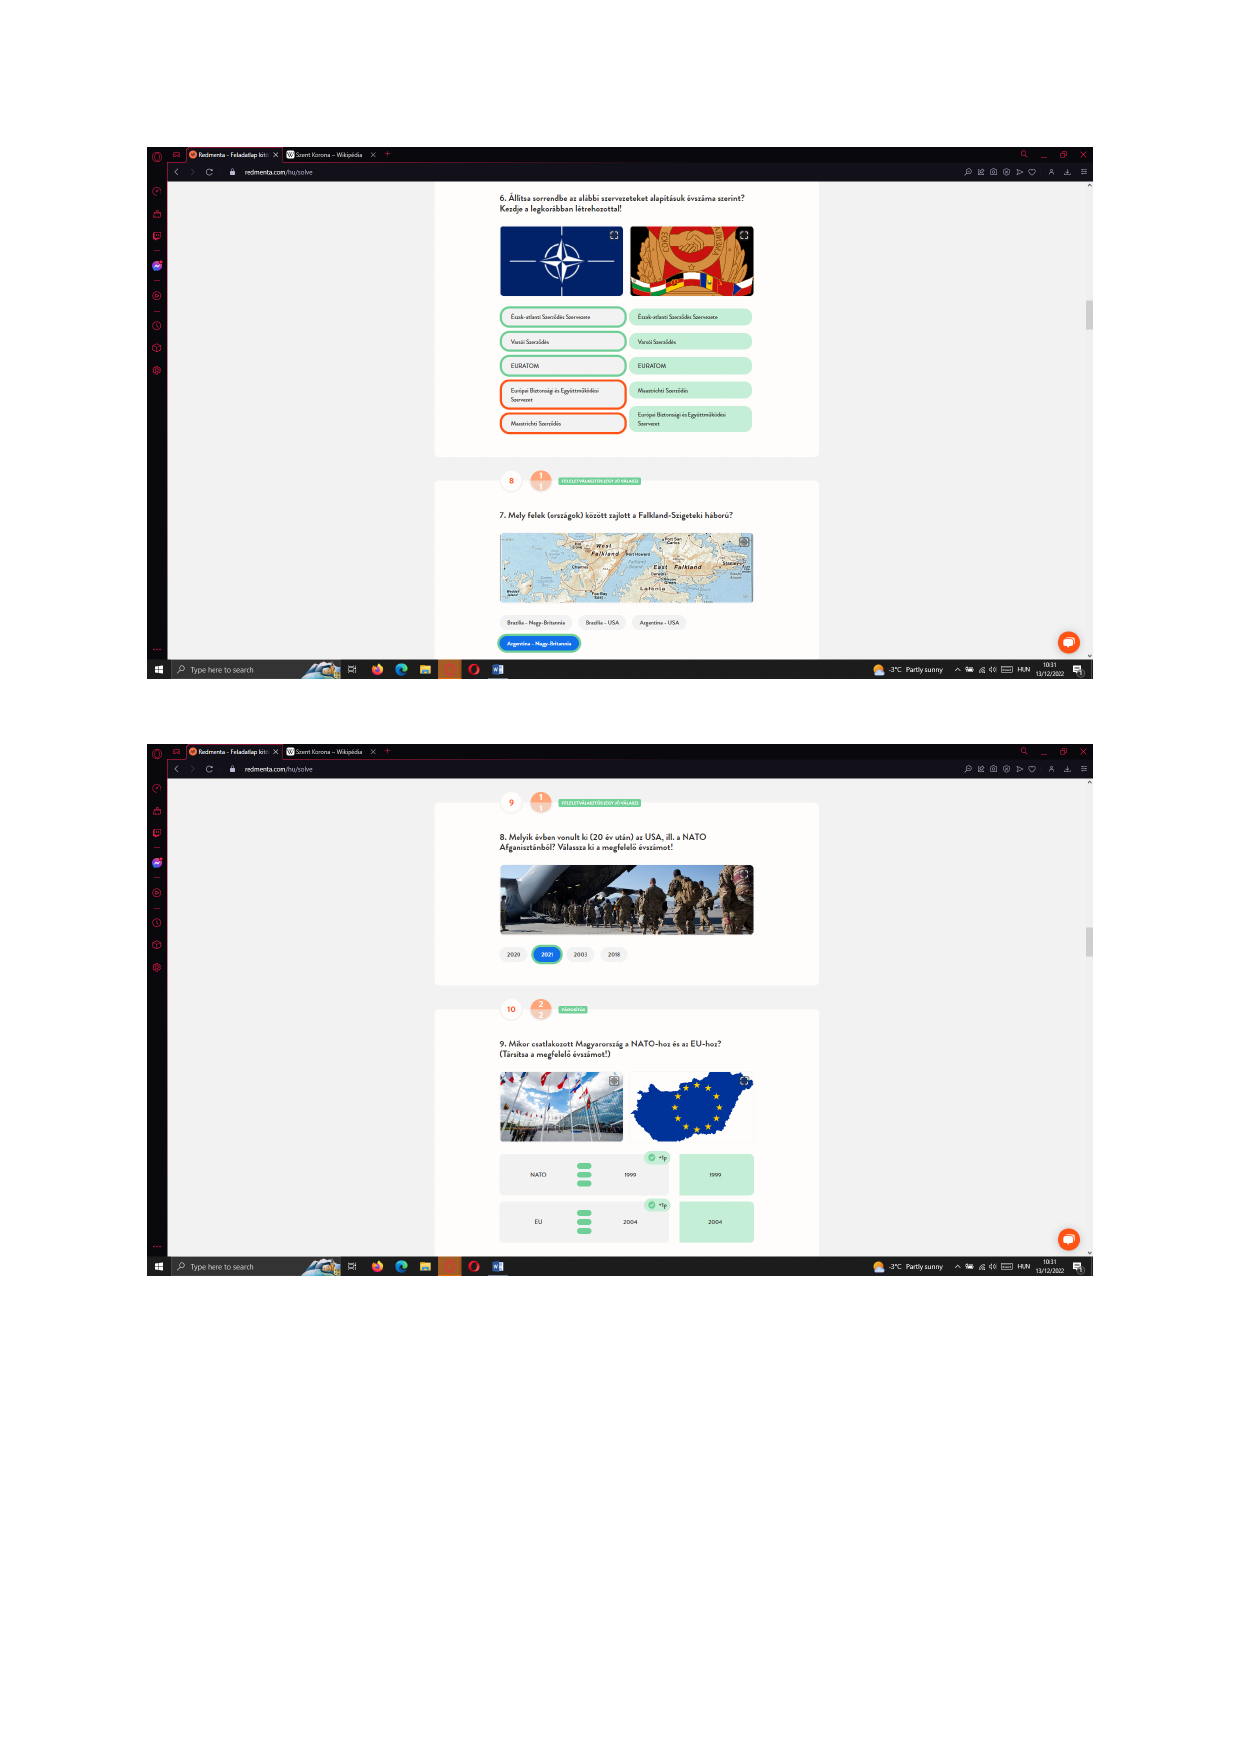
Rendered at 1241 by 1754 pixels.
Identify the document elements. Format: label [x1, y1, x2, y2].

picture [147, 744, 1093, 1276]
picture [147, 147, 1093, 679]
